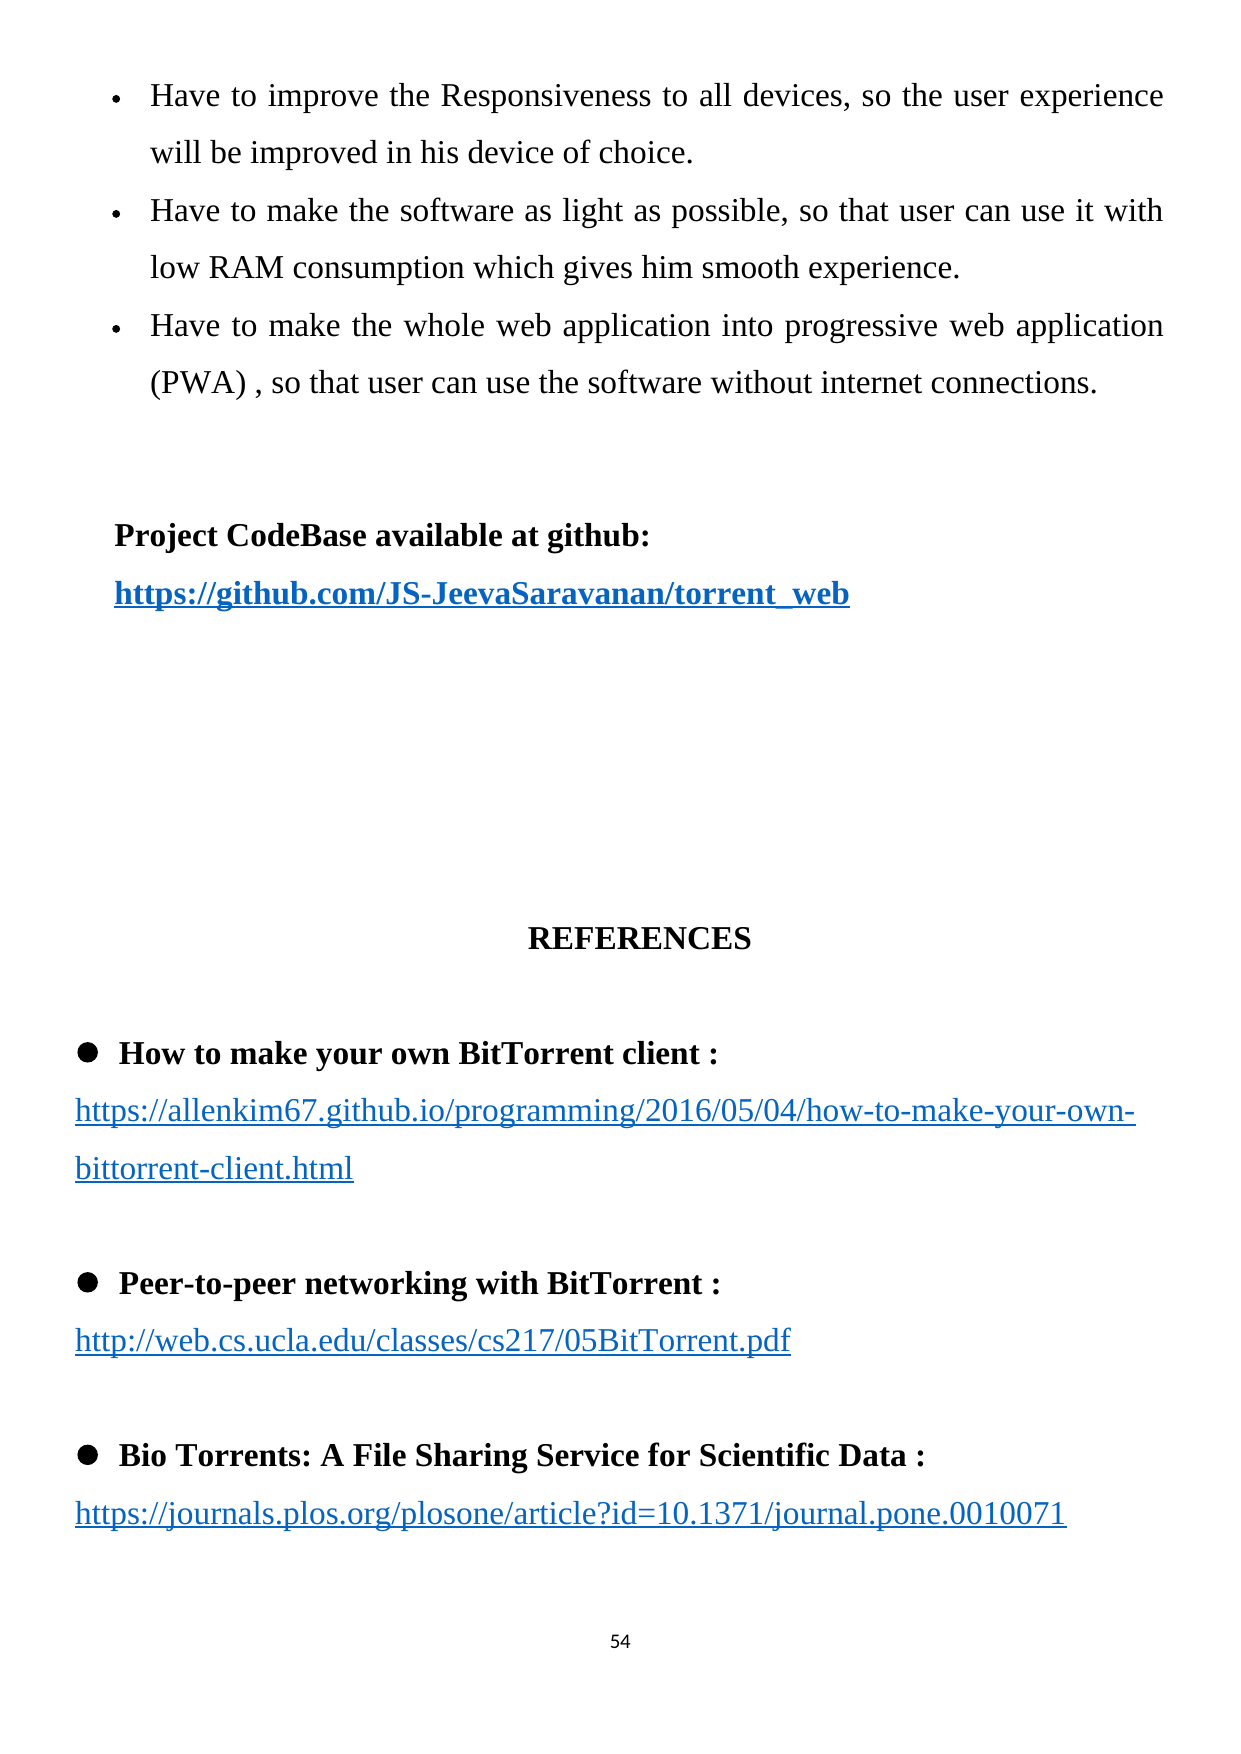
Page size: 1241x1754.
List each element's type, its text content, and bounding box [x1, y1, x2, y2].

list Have to improve the Responsiveness to all devices, so the user experience will be improved in his device of choice. [112, 75, 1165, 171]
list How to make your own BitTorrent client : [75, 1033, 1165, 1071]
list https://allenkim67.github.io/programming/2016/05/04/how-to-make-your-own-bittorrent-client.html [75, 1091, 1165, 1186]
list https://journals.plos.org/plosone/article?id=10.1371/journal.pone.0010071 [75, 1493, 1165, 1531]
list Project CodeBase available at github: [114, 516, 1165, 554]
list REFERENCES [114, 918, 1165, 956]
list http://web.cs.ucla.edu/classes/cs217/05BitTorrent.pdf [75, 1321, 1165, 1359]
list Bio Torrents: A File Sharing Service for Scientific Data : [75, 1436, 1165, 1474]
list Have to make the software as light as possible, so that user can use it with low RAM consumption which gives him smooth experience. [112, 190, 1165, 286]
list https://github.com/JS-JeevaSaravanan/torrent_web [114, 573, 1165, 611]
list Peer-to-peer networking with BitTorrent : [75, 1263, 1165, 1301]
list Have to make the whole web application into progressive web application (PWA) , so that user can use the software without internet connections. [112, 305, 1165, 401]
